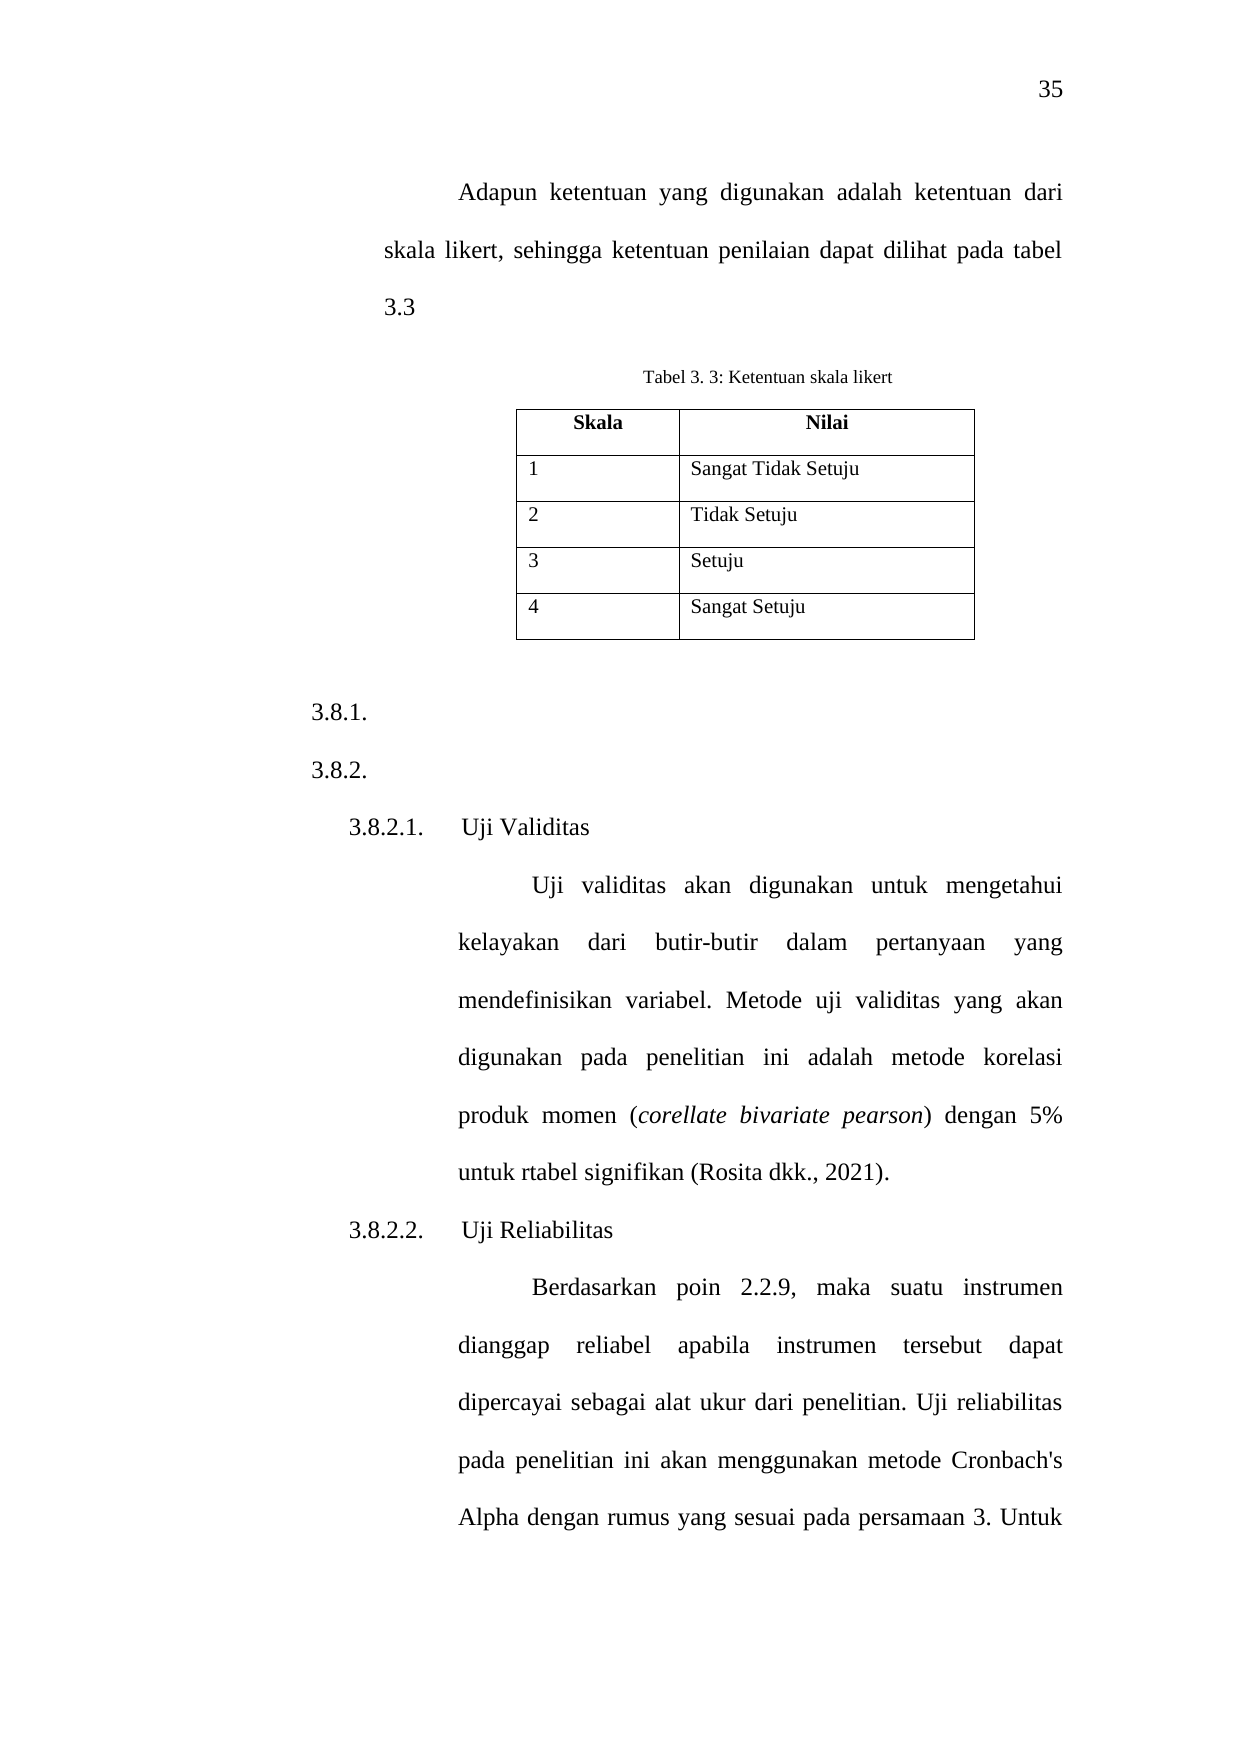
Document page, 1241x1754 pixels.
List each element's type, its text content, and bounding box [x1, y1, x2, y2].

table_cell Sangat Tidak Setuju [680, 456, 974, 501]
table_cell 3 [517, 548, 679, 593]
table_cell 1 [517, 456, 679, 501]
table_header Nilai [680, 410, 974, 455]
list Uji Reliabilitas [349, 1215, 1063, 1244]
table_cell Setuju [680, 548, 974, 593]
table_cell 2 [517, 502, 679, 547]
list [458, 1272, 1063, 1531]
table_cell Tidak Setuju [680, 502, 974, 547]
text Tabel 3. 3: Ketentuan skala likert [472, 366, 1063, 388]
table_header Skala [517, 410, 679, 455]
table_cell Sangat Setuju [680, 594, 974, 639]
table_cell 4 [517, 594, 679, 639]
list Uji Validitas [349, 812, 1063, 841]
list Uji validitas akan digunakan untuk mengetahui kelayakan dari butir-butir dalam pertanyaan yang mendefinisikan variabel. Metode uji validitas yang akan digunakan pada penelitian ini adalah metode korelasi produk momen (corellate bivariate pearson) dengan 5% untuk rtabel signifikan . [458, 870, 1063, 1186]
list Adapun ketentuan yang digunakan adalah ketentuan dari skala likert, sehingga ketentuan penilaian dapat dilihat pada tabel 3.3 [384, 177, 1063, 321]
